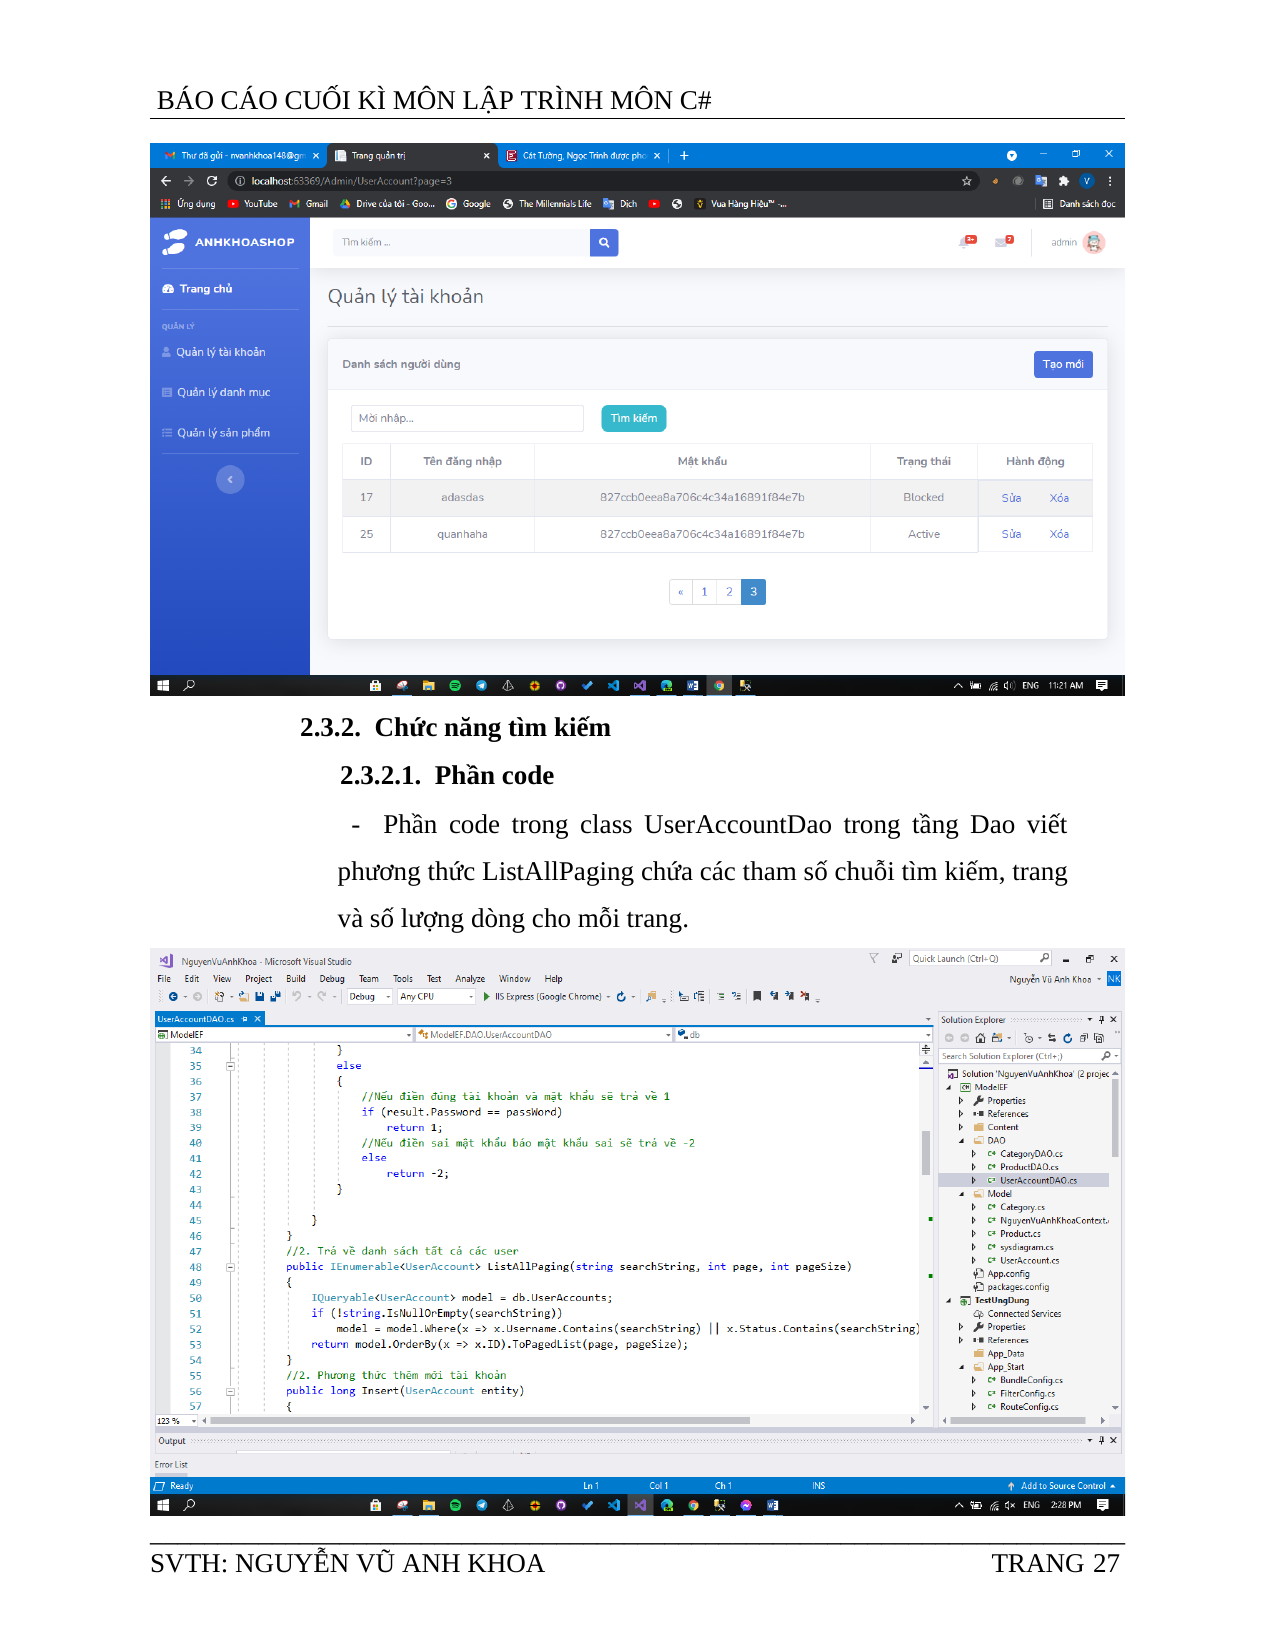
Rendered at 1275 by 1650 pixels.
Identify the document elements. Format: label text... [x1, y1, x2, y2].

subtitle 2.3.2.1. Phần code [150, 759, 1125, 790]
subtitle 2.3.2. Chức năng tìm kiếm [150, 711, 1125, 742]
text - Phần code trong class UserAccountDao trong tầng Dao viết phương thức ListAllPaging chứa các tham số chuỗi tìm kiếm, trang và số lượng dòng cho mỗi trang. [328, 808, 1069, 933]
picture [150, 143, 1125, 696]
picture [150, 948, 1125, 1516]
